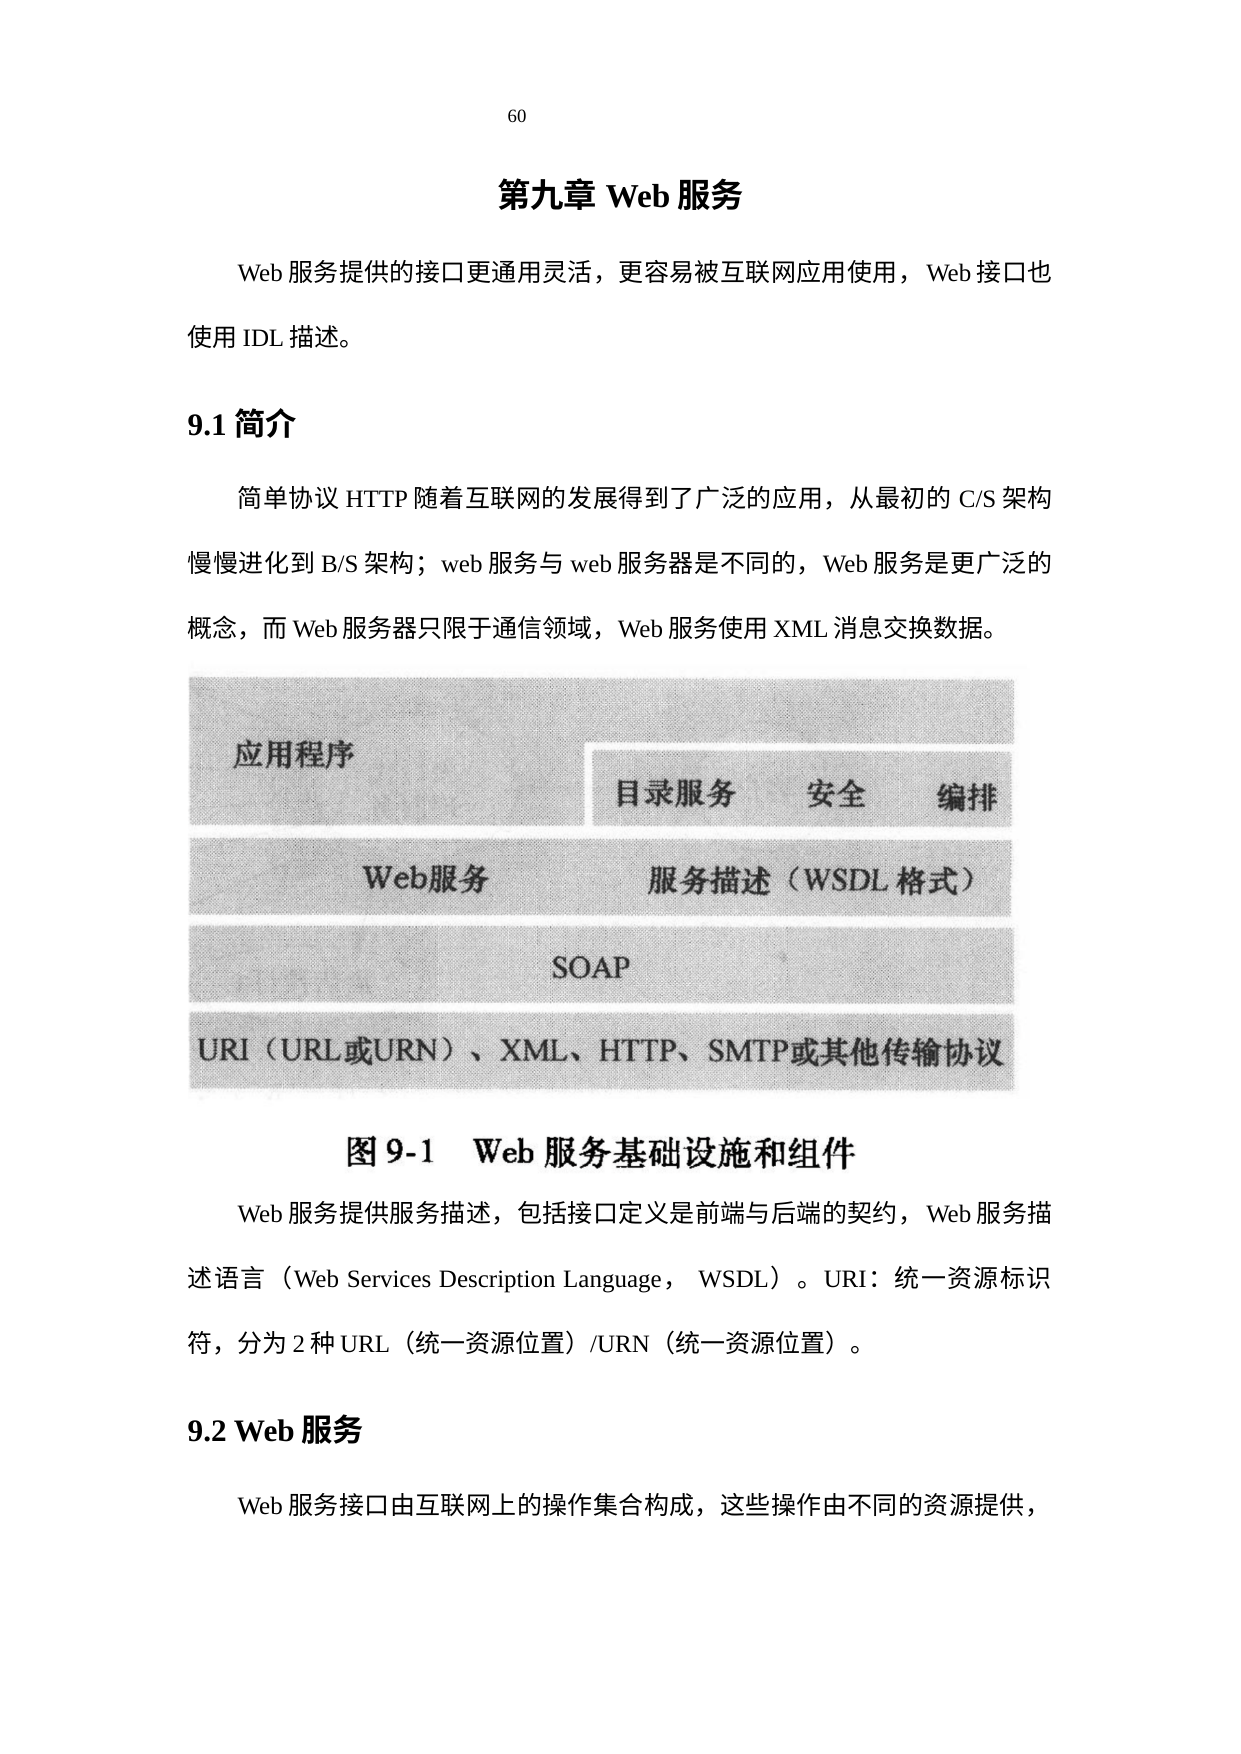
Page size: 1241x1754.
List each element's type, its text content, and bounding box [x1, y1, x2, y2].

text Web服务提供服务描述，包括接口定义是前端与后端的契约，Web服务描述语言（Web Services Description Language， WSDL）。URI：统一资源标识符，分为2种URL（统一资源位置）/URN（统一资源位置）。 [187, 1181, 1053, 1376]
subtitle Web服务 [187, 162, 1053, 227]
text Web服务提供的接口更通用灵活，更容易被互联网应用使用，Web接口也使用IDL描述。 [187, 239, 1053, 369]
subtitle 9.2 Web服务 [187, 1397, 1053, 1462]
picture [187, 660, 1053, 1179]
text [187, 1472, 1053, 1537]
subtitle 9.1 简介 [187, 390, 1053, 455]
text 简单协议HTTP随着互联网的发展得到了广泛的应用，从最初的C/S架构慢慢进化到B/S架构；web服务与web服务器是不同的，Web服务是更广泛的概念，而Web服务器只限于通信领域，Web服务使用XML消息交换数据。 [187, 466, 1053, 660]
